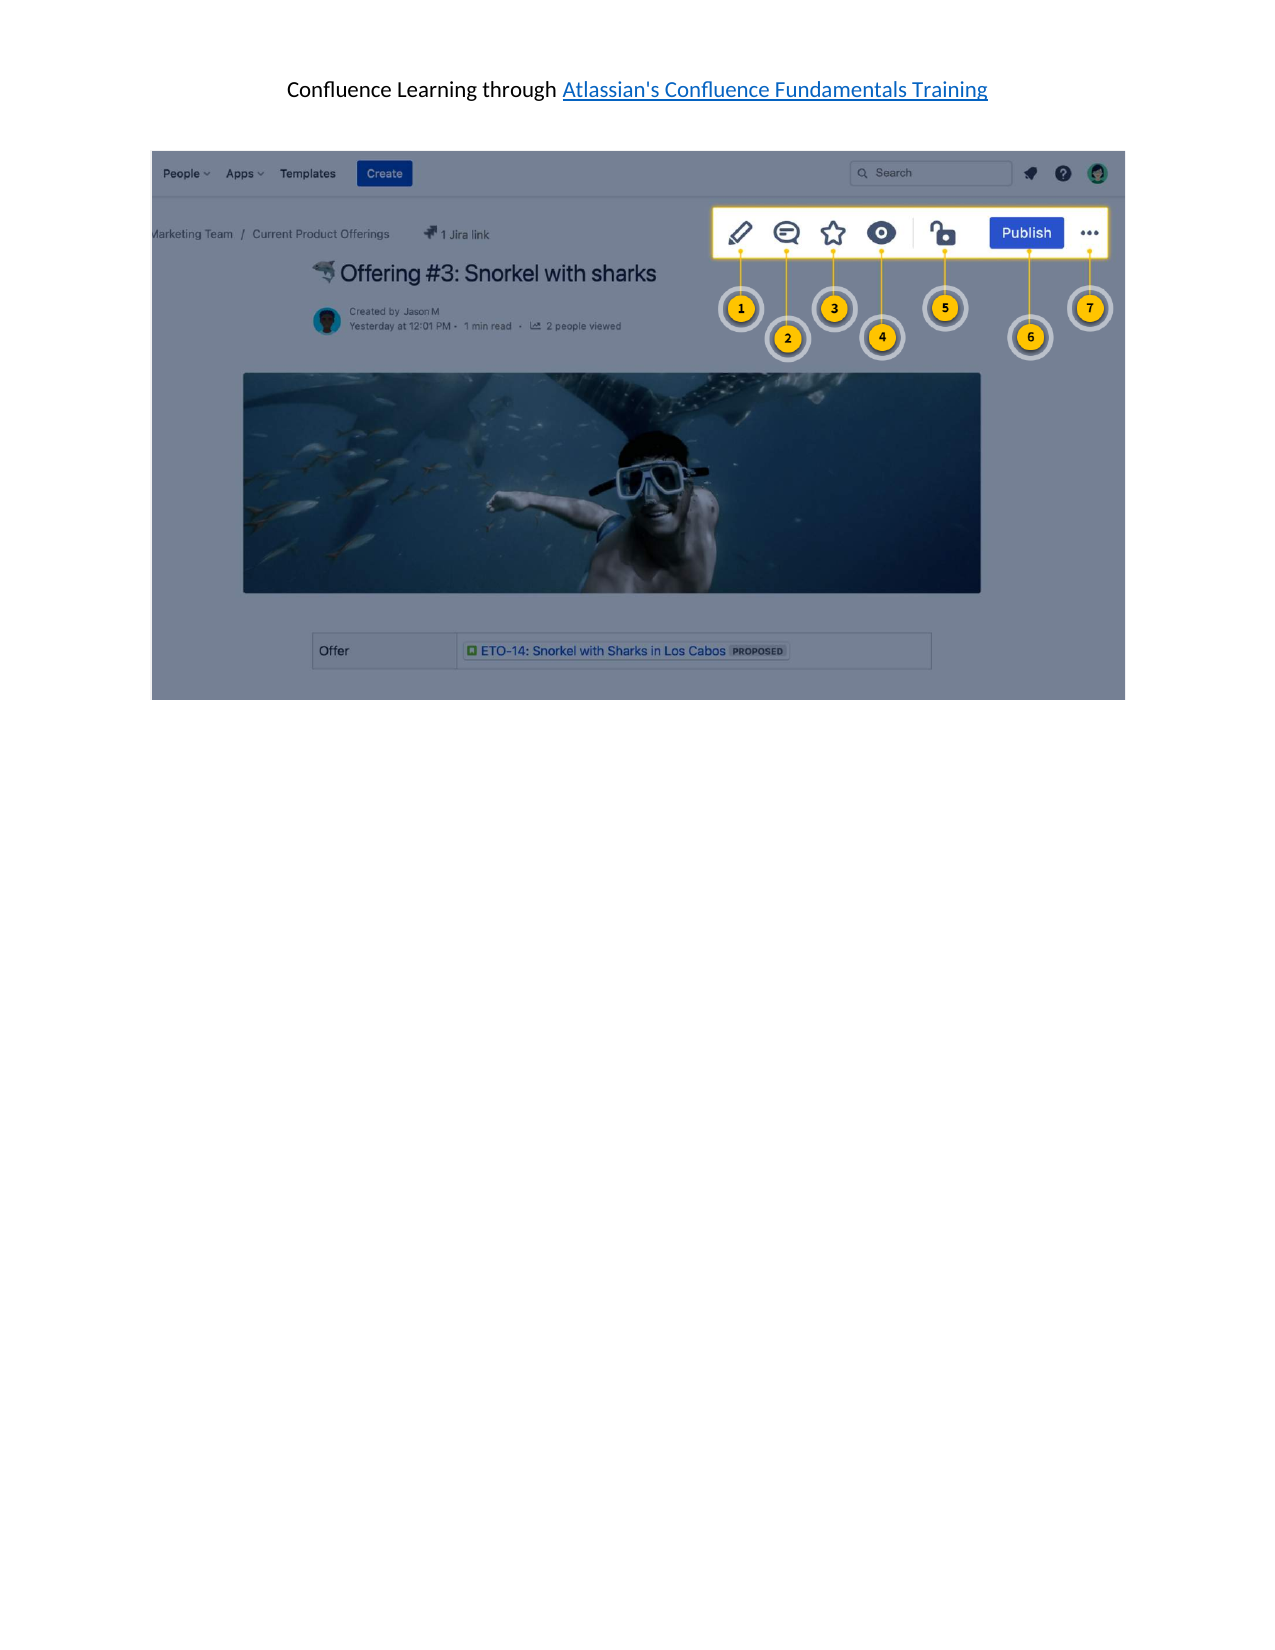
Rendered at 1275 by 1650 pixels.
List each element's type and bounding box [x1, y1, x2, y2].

picture [150, 150, 1125, 700]
